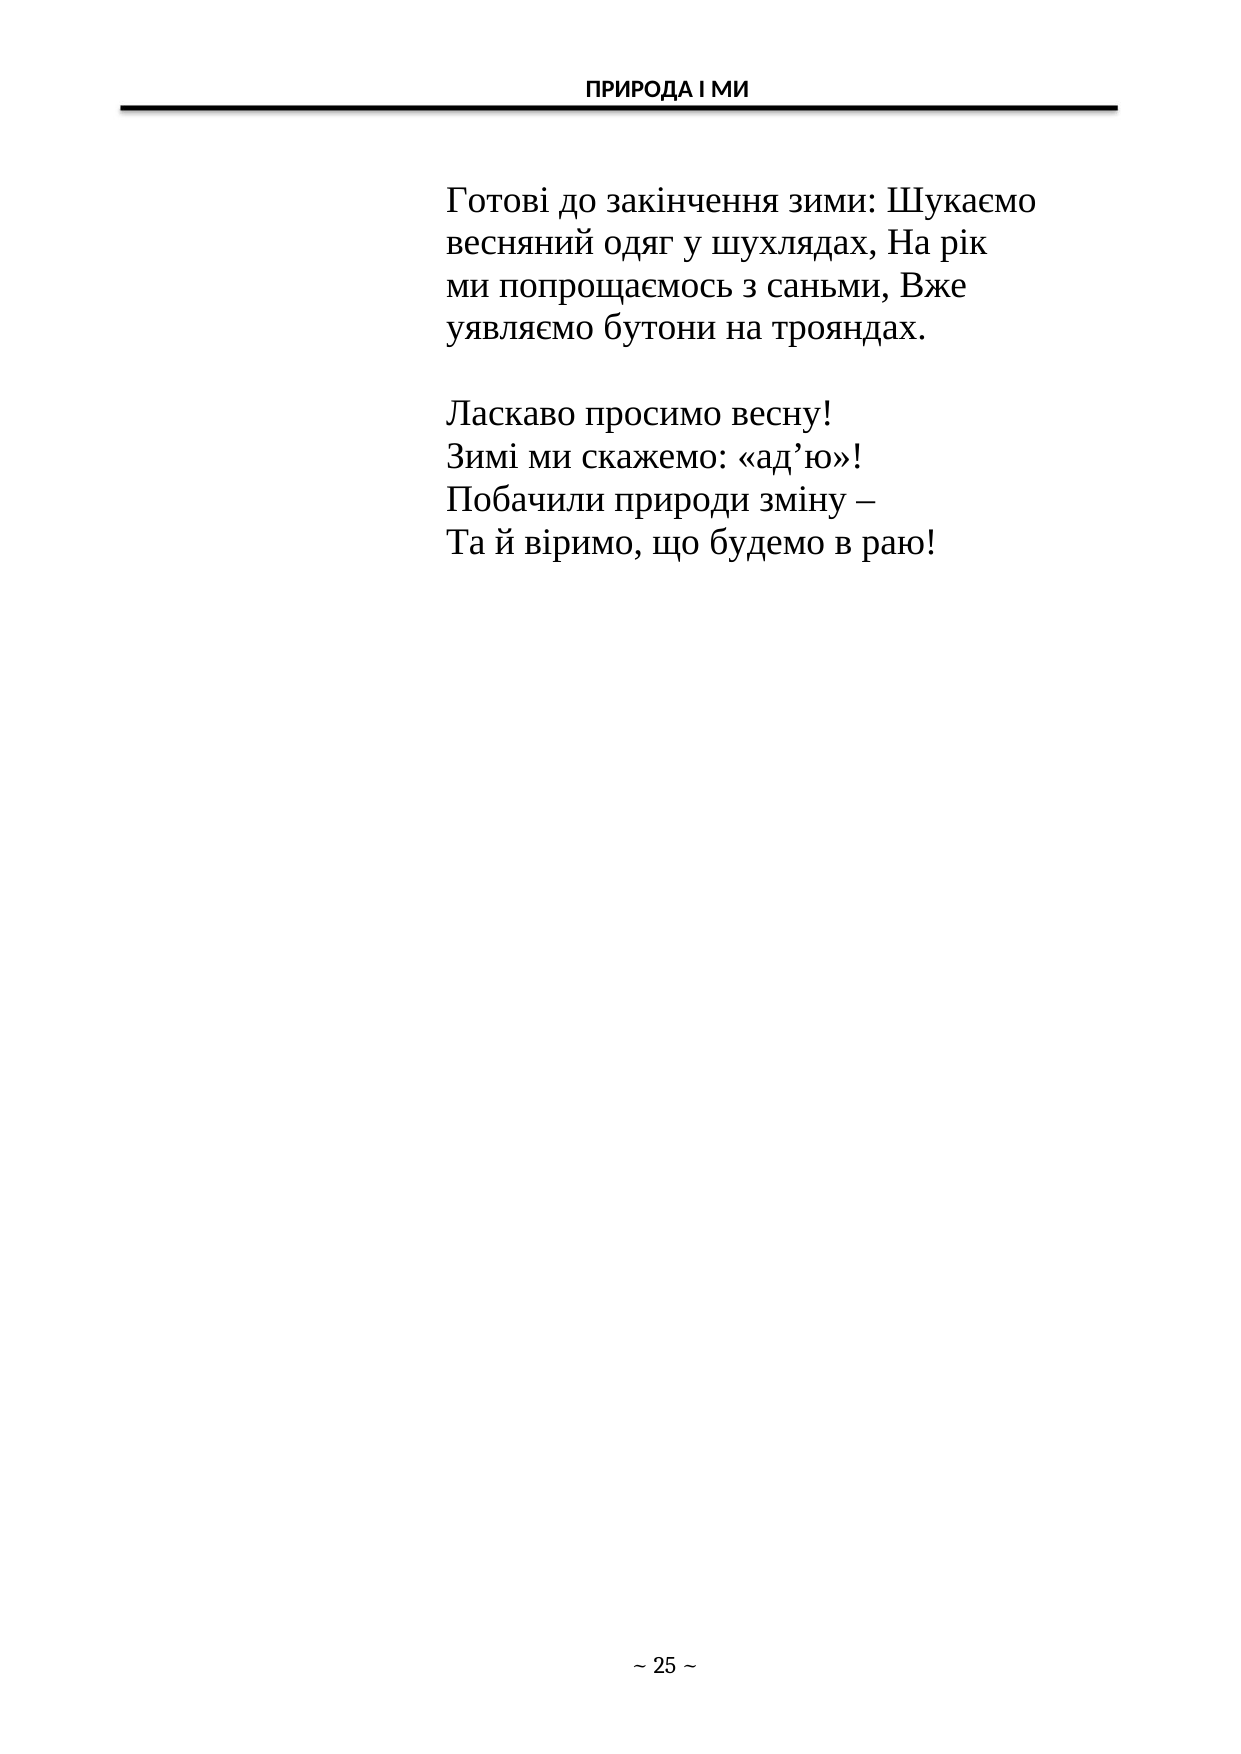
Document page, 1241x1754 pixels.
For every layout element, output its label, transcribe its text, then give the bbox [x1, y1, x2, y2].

text ~ 25 ~ [631, 1651, 1090, 1679]
text Ласкаво просимо весну! [446, 391, 1090, 434]
text Побачили природи зміну – [446, 477, 1090, 519]
picture [113, 101, 1124, 120]
text Зимі ми скажемо: «ад’ю»! [446, 434, 1090, 477]
text Готові до закінчення зими: Шукаємо весняний одяг у шухлядах, На рік ми попрощаємось з саньми, Вже уявляємо бутони на трояндах. [446, 178, 1037, 347]
text Та й віримо, що будемо в раю! [446, 520, 1090, 563]
text ПРИРОДА І МИ [585, 73, 1090, 104]
